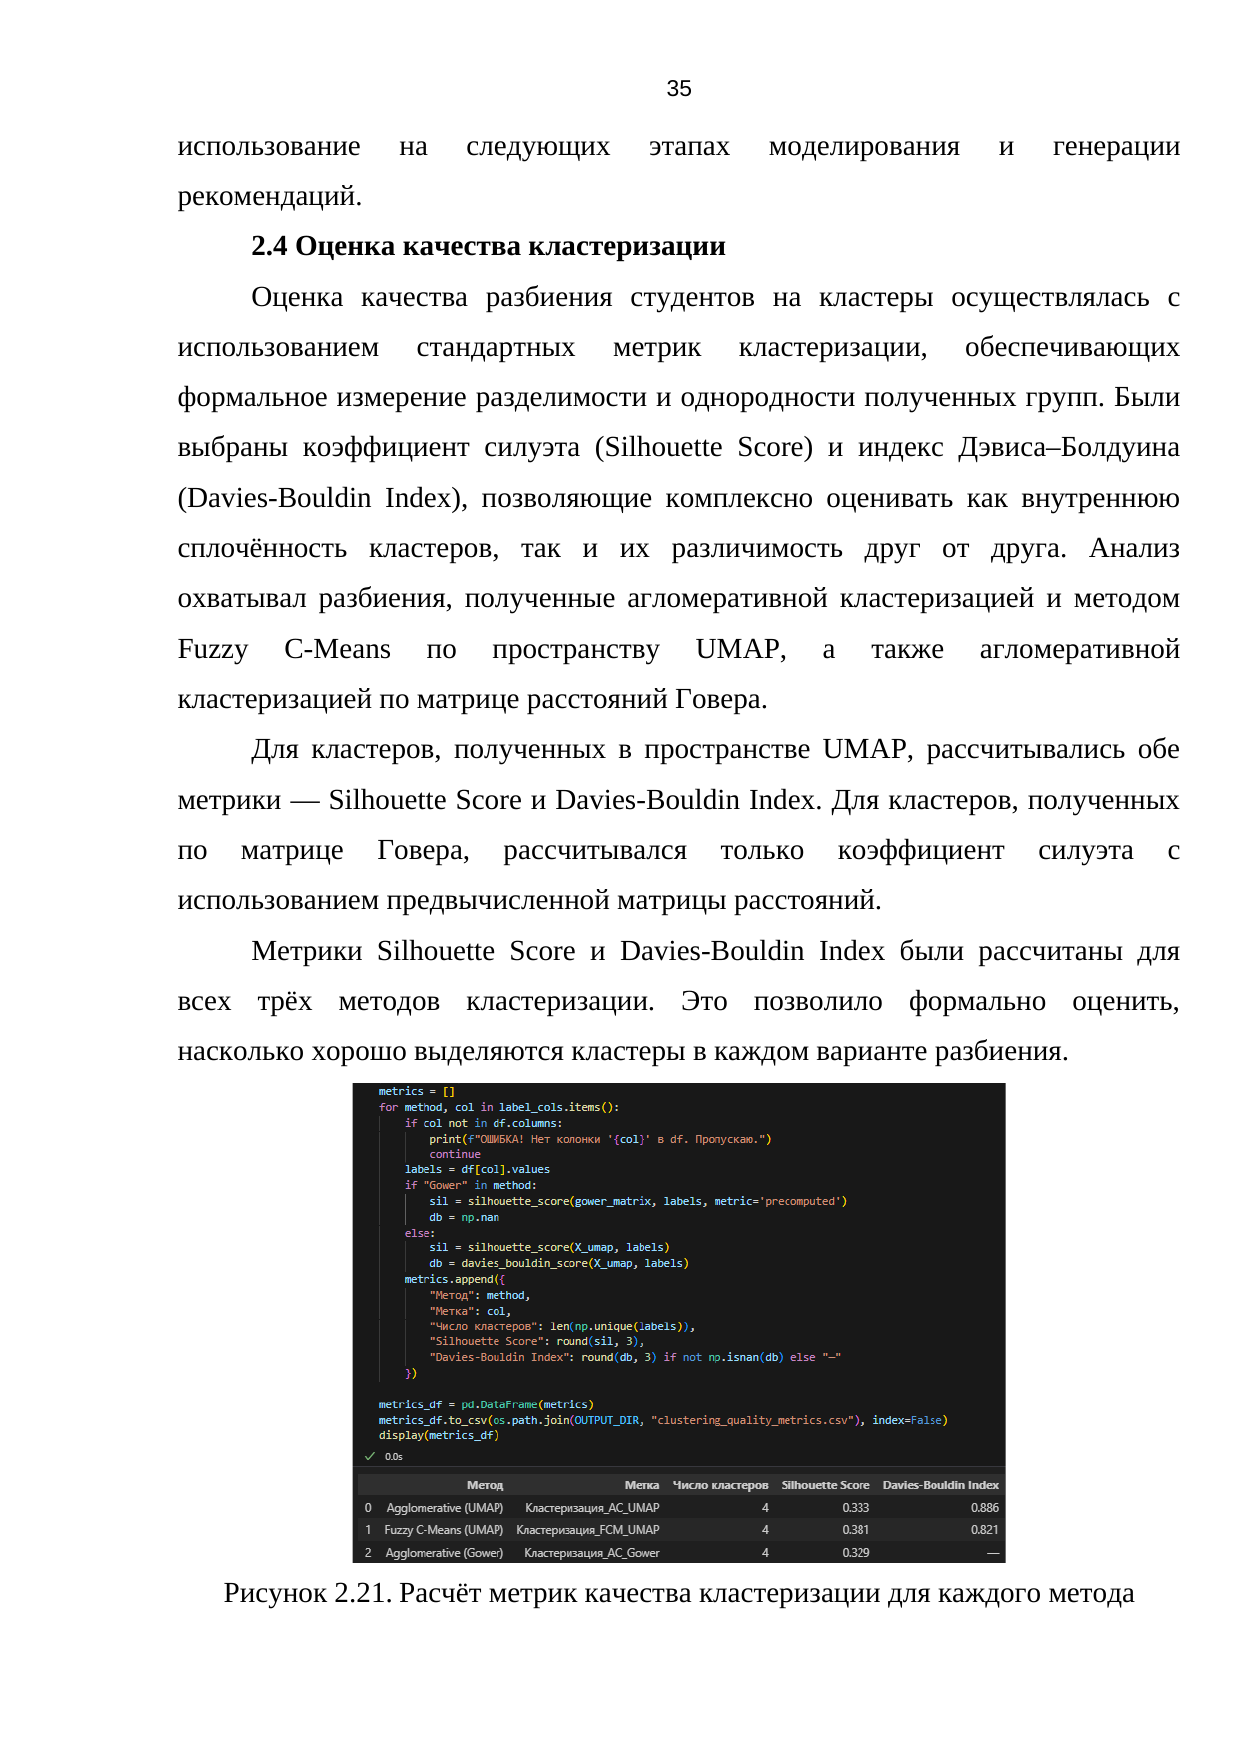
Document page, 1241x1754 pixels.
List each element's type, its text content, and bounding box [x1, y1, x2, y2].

picture [352, 1083, 1006, 1563]
subtitle 2.4 Оценка качества кластеризации [177, 228, 1181, 262]
text Рисунок 2.21. Расчёт метрик качества кластеризации для каждого метода [177, 1576, 1181, 1609]
text Метрики Silhouette Score и Davies-Bouldin Index были рассчитаны для всех трёх методов кластеризации. Это позволило формально оценить, насколько хорошо выделяются кластеры в каждом варианте разбиения. [177, 933, 1181, 1067]
text Оценка качества разбиения студентов на кластеры осуществлялась с использованием стандартных метрик кластеризации, обеспечивающих формальное измерение разделимости и однородности полученных групп. Были выбраны коэффициент силуэта (Silhouette Score) и индекс Дэвиса–Болдуина (Davies-Bouldin Index), позволяющие комплексно оценивать как внутреннюю сплочённость кластеров, так и их различимость друг от друга. Анализ охватывал разбиения, полученные агломеративной кластеризацией и методом Fuzzy C-Means по пространству UMAP, а также агломеративной кластеризацией по матрице расстояний Говера. [177, 279, 1181, 715]
text Для кластеров, полученных в пространстве UMAP, рассчитывались обе метрики — Silhouette Score и Davies-Bouldin Index. Для кластеров, полученных по матрице Говера, рассчитывался только коэффициент силуэта с использованием предвычисленной матрицы расстояний. [177, 731, 1181, 916]
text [177, 128, 1181, 212]
